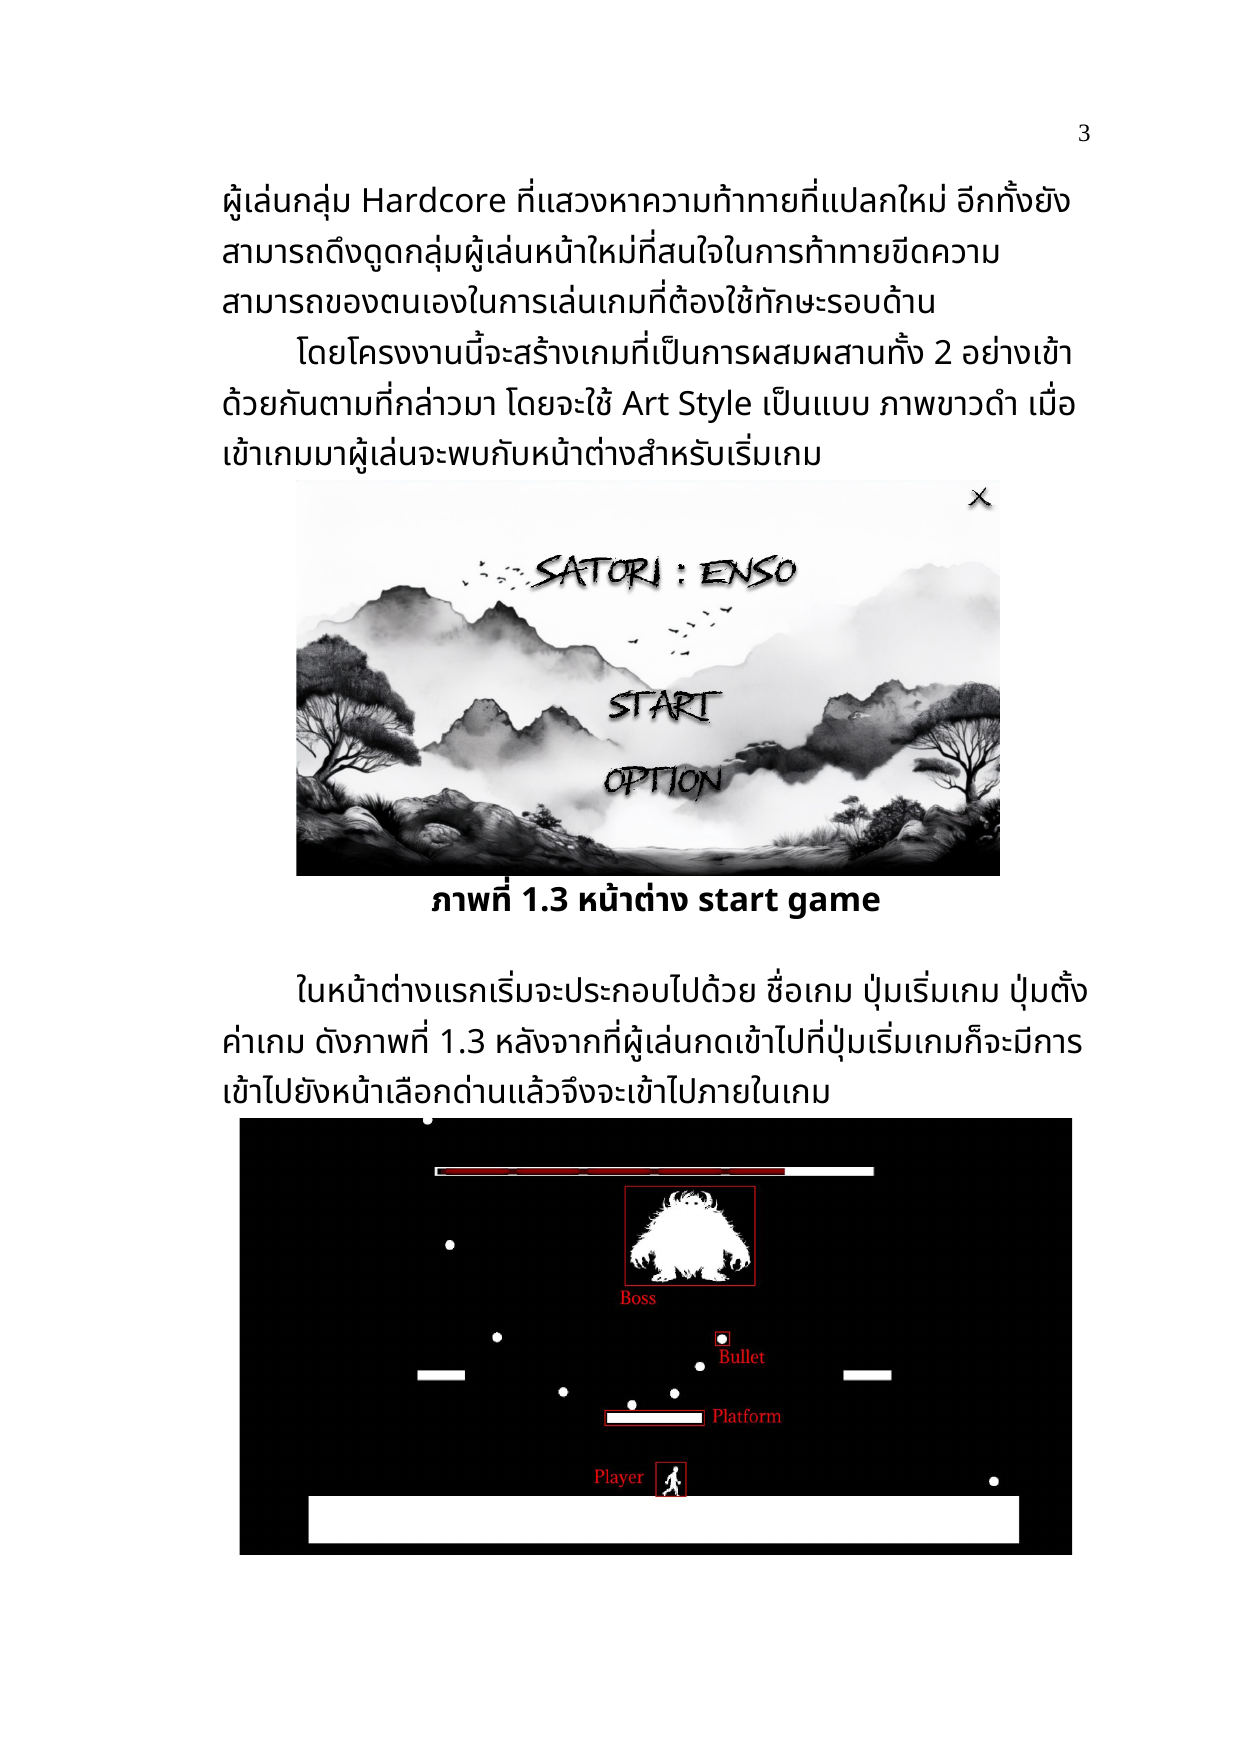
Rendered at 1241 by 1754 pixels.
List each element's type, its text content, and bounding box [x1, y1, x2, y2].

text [221, 177, 1090, 329]
text ในหน้าต่างแรกเริ่มจะประกอบไปด้วย ชื่อเกม ปุ่มเริ่มเกม ปุ่มตั้งค่าเกม ดังภาพที่ 1.3 หลังจากที่ผู้เล่นกดเข้าไปที่ปุ่มเริ่มเกมก็จะมีการเข้าไปยังหน้าเลือกด่านแล้วจึงจะเข้าไปภายในเกม [221, 967, 1090, 1119]
picture [296, 480, 1000, 876]
picture [239, 1118, 1073, 1555]
text โดยโครงงานนี้จะสร้างเกมที่เป็นการผสมผสานทั้ง 2 อย่างเข้าด้วยกันตามที่กล่าวมา โดยจะใช้ Art Style เป็นแบบ ภาพขาวดำ เมื่อเข้าเกมมาผู้เล่นจะพบกับหน้าต่างสำหรับเริ่มเกม [221, 329, 1090, 480]
